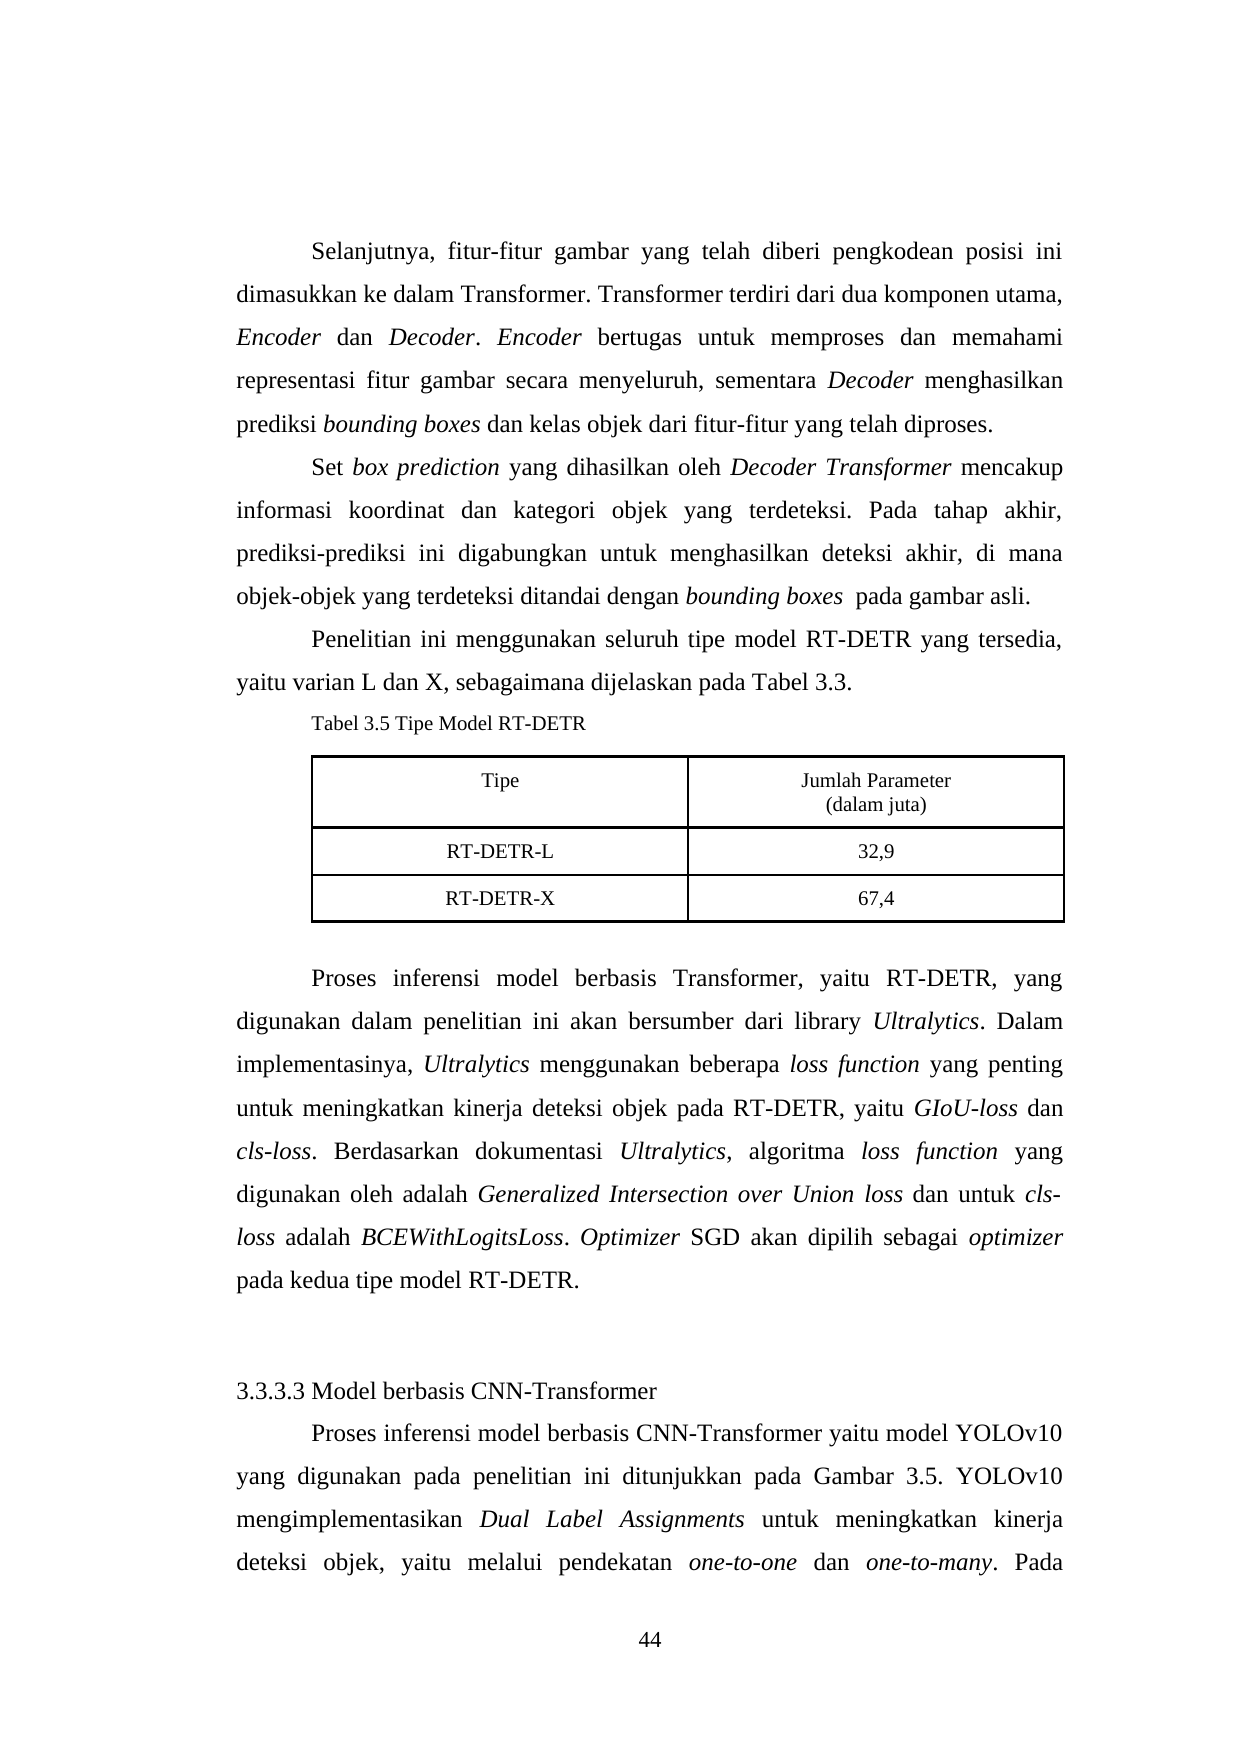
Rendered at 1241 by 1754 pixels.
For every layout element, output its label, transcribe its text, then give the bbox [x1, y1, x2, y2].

table_cell 32,9 [689, 829, 1063, 873]
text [236, 1418, 1063, 1576]
text Penelitian ini menggunakan seluruh tipe model RT-DETR yang tersedia, yaitu varian L dan X, sebagaimana dijelaskan pada Tabel 3.3. [236, 624, 1063, 696]
table_header Tipe [313, 758, 687, 826]
subtitle 3.3.3.3 Model berbasis CNN-Transformer [236, 1376, 1063, 1405]
table_cell RT-DETR-L [313, 829, 687, 873]
table_cell RT-DETR-X [313, 876, 687, 920]
text Set box prediction yang dihasilkan oleh Decoder Transformer mencakup informasi koordinat dan kategori objek yang terdeteksi. Pada tahap akhir, prediksi-prediksi ini digabungkan untuk menghasilkan deteksi akhir, di mana objek-objek yang terdeteksi ditandai dengan bounding boxes pada gambar asli. [236, 452, 1063, 610]
text Proses inferensi model berbasis Transformer, yaitu RT-DETR, yang digunakan dalam penelitian ini akan bersumber dari library Ultralytics. Dalam implementasinya, Ultralytics menggunakan beberapa loss function yang penting untuk meningkatkan kinerja deteksi objek pada RT-DETR, yaitu GIoU-loss dan cls-loss. Berdasarkan dokumentasi Ultralytics, algoritma loss function yang digunakan oleh adalah Generalized Intersection over Union loss dan untuk cls-loss adalah BCEWithLogitsLoss. Optimizer SGD akan dipilih sebagai optimizer pada kedua tipe model RT-DETR. [236, 963, 1063, 1294]
table_header Jumlah Parameter (dalam juta) [689, 758, 1063, 826]
table_cell 67,4 [689, 876, 1063, 920]
text Selanjutnya, fitur-fitur gambar yang telah diberi pengkodean posisi ini dimasukkan ke dalam Transformer. Transformer terdiri dari dua komponen utama, Encoder dan Decoder. Encoder bertugas untuk memproses dan memahami representasi fitur gambar secara menyeluruh, sementara Decoder menghasilkan prediksi bounding boxes dan kelas objek dari fitur-fitur yang telah diproses. [236, 236, 1063, 437]
